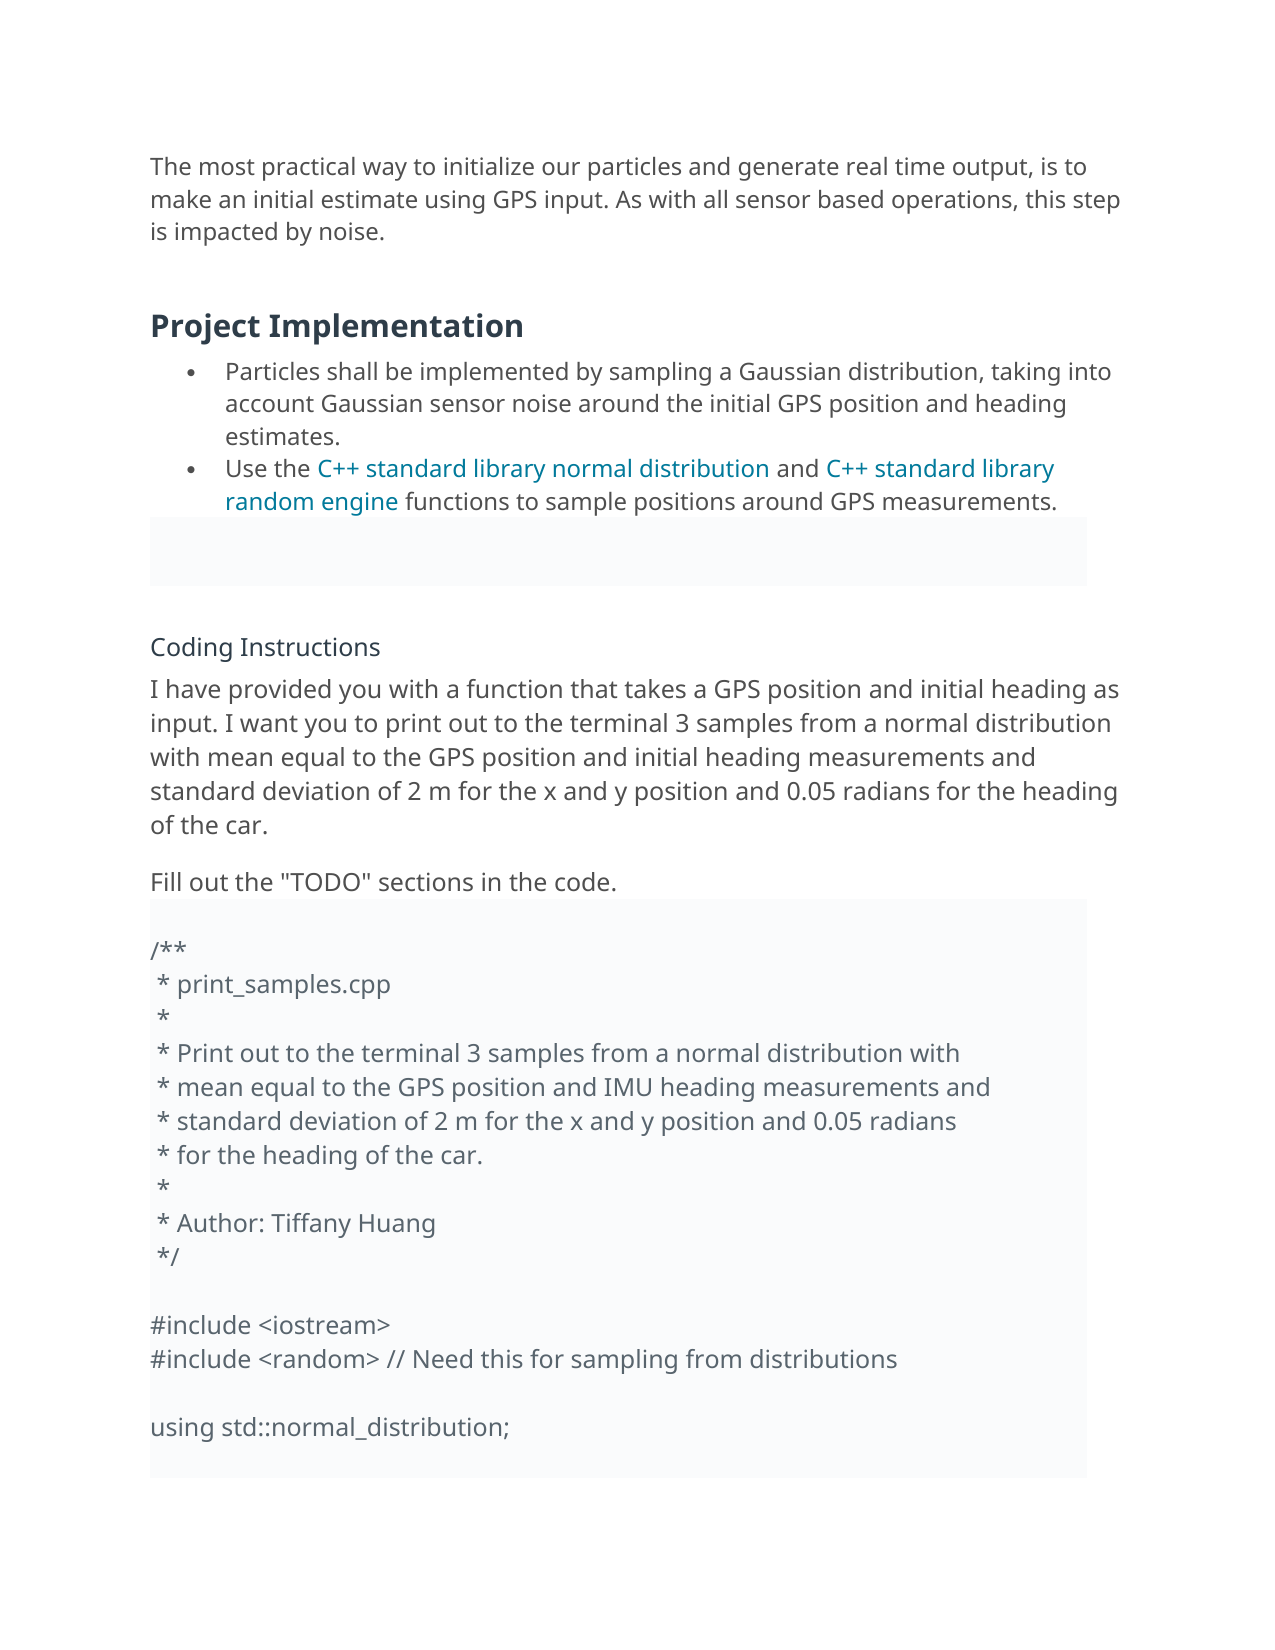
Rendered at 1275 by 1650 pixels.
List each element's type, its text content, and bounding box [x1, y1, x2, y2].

text * [150, 1172, 1087, 1206]
list Use the C++ standard library normal distribution and C++ standard library random engine functions to sample positions around GPS measurements. [187, 452, 1125, 517]
text * mean equal to the GPS position and IMU heading measurements and [150, 1069, 1087, 1103]
text * print_samples.cpp [150, 967, 1087, 1001]
text */ [150, 1240, 1087, 1274]
subtitle Project Implementation [150, 304, 1125, 347]
text Fill out the "TODO" sections in the code. [150, 865, 1125, 899]
text * Print out to the terminal 3 samples from a normal distribution with [150, 1035, 1087, 1069]
text /** [150, 933, 1087, 967]
text The most practical way to initialize our particles and generate real time output, is to make an initial estimate using GPS input. As with all sensor based operations, this step is impacted by noise. [150, 150, 1125, 248]
text * standard deviation of 2 m for the x and y position and 0.05 radians [150, 1103, 1087, 1137]
subtitle Coding Instructions [150, 629, 1125, 663]
text I have provided you with a function that takes a GPS position and initial heading as input. I want you to print out to the terminal 3 samples from a normal distribution with mean equal to the GPS position and initial heading measurements and standard deviation of 2 m for the x and y position and 0.05 radians for the heading of the car. [150, 671, 1125, 842]
text * [150, 1001, 1087, 1035]
text #include <iostream> [150, 1308, 1087, 1342]
text * for the heading of the car. [150, 1137, 1087, 1172]
text * Author: Tiffany Huang [150, 1206, 1087, 1240]
text using std::normal_distribution; [150, 1410, 1087, 1444]
text #include <random> // Need this for sampling from distributions [150, 1342, 1087, 1376]
list Particles shall be implemented by sampling a Gaussian distribution, taking into account Gaussian sensor noise around the initial GPS position and heading estimates. [187, 354, 1125, 452]
